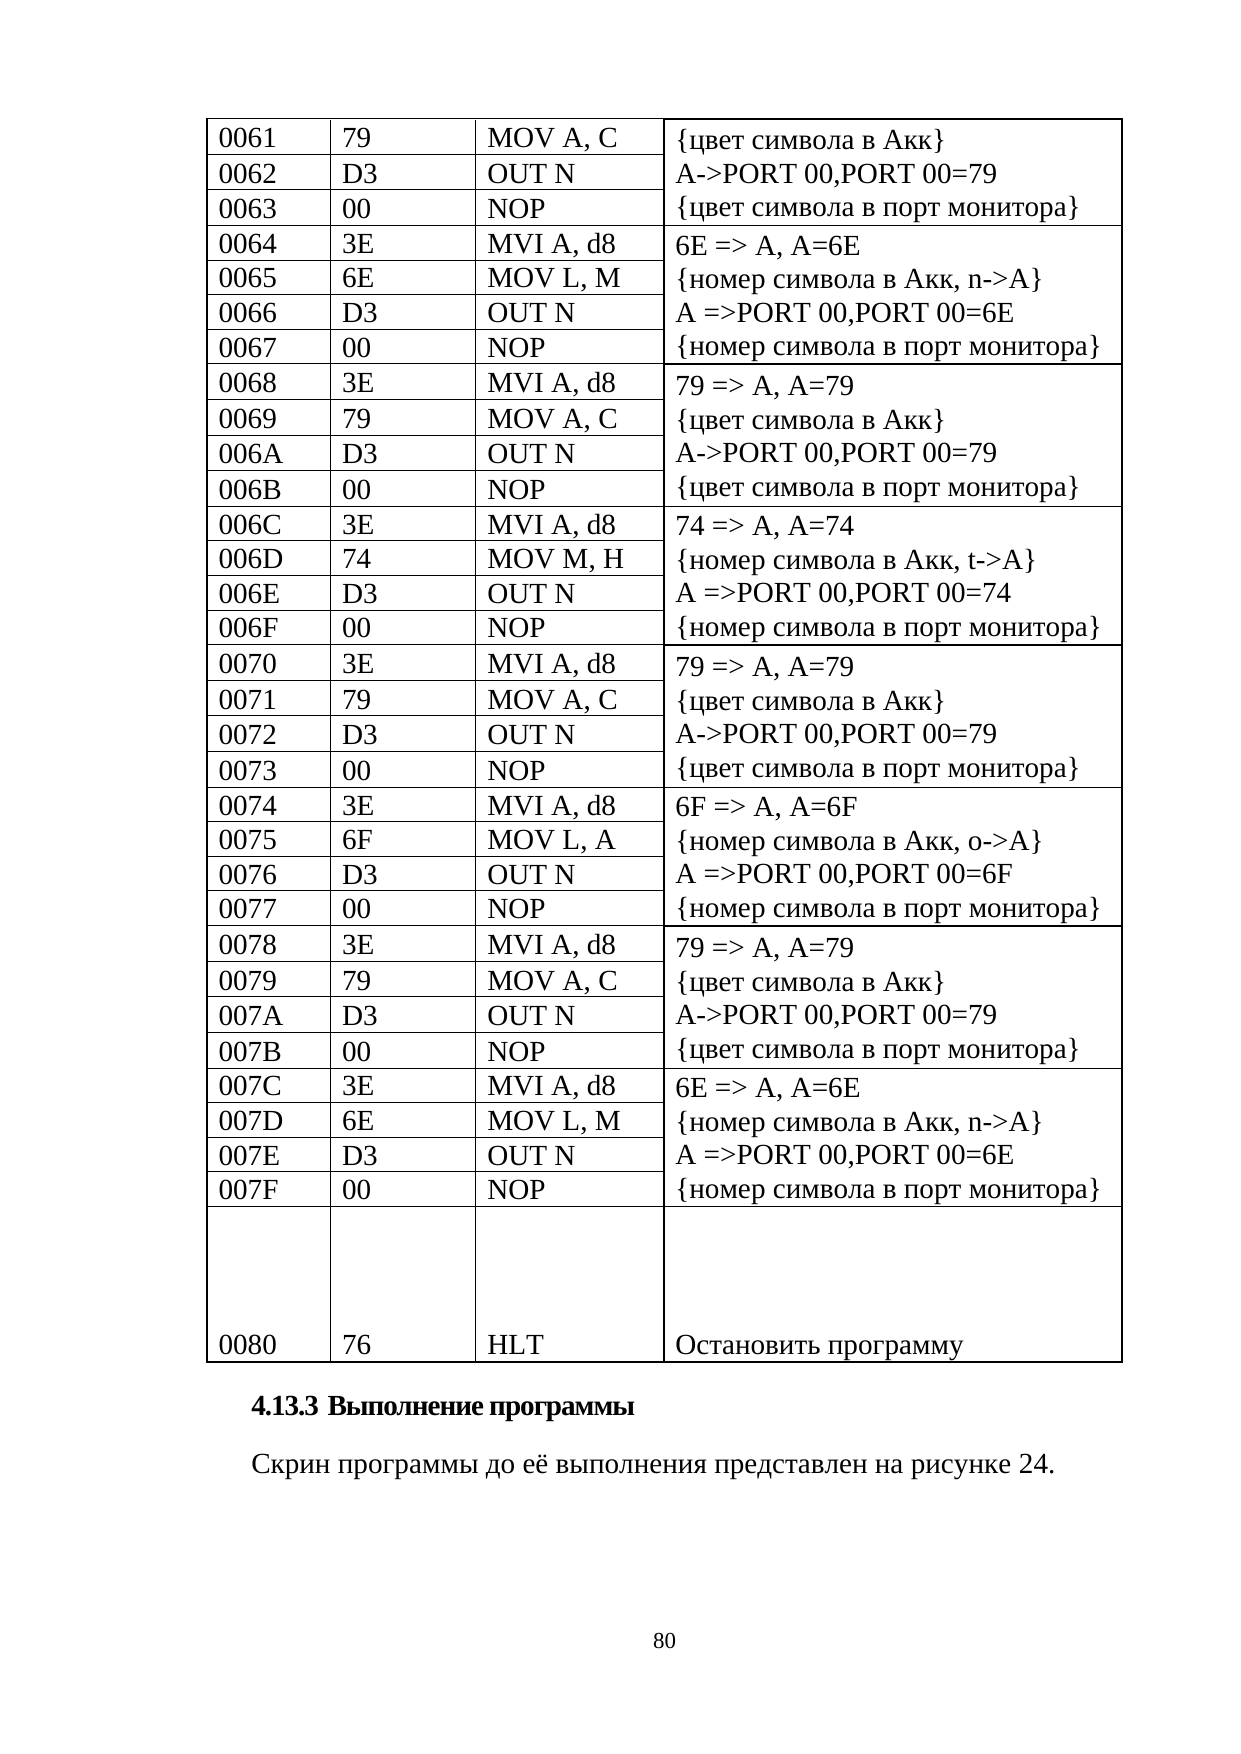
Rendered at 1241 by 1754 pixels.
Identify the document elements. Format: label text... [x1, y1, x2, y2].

text Скрин программы до её выполнения представлен на рисунке 24. [177, 1447, 1152, 1480]
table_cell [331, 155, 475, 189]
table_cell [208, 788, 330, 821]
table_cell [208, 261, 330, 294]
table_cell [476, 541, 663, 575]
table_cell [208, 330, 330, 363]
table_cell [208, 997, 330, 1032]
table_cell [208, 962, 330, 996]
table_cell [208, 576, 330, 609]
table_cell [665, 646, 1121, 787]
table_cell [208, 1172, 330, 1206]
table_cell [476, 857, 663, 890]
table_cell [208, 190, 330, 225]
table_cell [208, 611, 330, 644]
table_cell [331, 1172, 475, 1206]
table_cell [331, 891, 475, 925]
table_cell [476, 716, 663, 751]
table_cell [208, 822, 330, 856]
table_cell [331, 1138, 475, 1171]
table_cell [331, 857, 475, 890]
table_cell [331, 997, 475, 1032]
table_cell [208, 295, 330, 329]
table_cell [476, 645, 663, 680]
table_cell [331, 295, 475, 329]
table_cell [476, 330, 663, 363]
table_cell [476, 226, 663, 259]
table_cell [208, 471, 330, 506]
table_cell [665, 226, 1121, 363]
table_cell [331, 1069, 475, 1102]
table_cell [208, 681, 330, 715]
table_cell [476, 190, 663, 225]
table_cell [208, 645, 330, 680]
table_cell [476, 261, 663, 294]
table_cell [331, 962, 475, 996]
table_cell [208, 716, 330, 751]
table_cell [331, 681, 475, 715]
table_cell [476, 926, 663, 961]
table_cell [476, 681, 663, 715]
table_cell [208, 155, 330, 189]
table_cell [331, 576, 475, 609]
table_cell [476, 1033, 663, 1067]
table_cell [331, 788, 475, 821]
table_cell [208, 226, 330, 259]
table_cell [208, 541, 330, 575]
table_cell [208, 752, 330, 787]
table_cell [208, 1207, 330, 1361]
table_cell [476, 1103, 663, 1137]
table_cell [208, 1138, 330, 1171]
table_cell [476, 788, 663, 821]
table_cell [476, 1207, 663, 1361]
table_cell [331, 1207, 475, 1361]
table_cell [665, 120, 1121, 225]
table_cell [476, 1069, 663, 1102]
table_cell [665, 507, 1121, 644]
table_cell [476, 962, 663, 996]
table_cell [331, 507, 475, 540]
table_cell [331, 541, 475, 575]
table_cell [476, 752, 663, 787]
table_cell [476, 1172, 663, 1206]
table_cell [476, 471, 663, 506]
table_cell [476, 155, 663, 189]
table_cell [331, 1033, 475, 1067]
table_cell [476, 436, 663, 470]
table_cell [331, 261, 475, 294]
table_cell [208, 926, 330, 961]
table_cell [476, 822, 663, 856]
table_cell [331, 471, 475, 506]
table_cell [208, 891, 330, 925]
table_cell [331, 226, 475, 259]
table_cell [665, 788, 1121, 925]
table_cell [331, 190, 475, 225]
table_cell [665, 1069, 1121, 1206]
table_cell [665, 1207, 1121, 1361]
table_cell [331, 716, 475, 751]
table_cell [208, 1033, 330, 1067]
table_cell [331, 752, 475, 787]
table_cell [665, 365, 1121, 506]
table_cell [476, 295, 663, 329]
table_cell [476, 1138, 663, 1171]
title 4.13.3 Выполнение программы [177, 1388, 1152, 1422]
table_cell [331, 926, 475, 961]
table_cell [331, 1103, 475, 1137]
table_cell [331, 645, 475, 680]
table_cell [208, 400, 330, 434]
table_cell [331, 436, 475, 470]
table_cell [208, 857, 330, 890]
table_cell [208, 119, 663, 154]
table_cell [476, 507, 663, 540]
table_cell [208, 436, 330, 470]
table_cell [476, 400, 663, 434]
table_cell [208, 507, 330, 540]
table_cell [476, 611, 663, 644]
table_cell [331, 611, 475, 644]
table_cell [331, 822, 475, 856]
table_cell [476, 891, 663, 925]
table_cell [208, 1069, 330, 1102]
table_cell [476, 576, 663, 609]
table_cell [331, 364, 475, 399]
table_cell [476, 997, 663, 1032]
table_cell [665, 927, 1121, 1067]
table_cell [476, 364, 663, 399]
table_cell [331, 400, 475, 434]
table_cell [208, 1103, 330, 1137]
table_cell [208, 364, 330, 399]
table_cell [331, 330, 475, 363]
